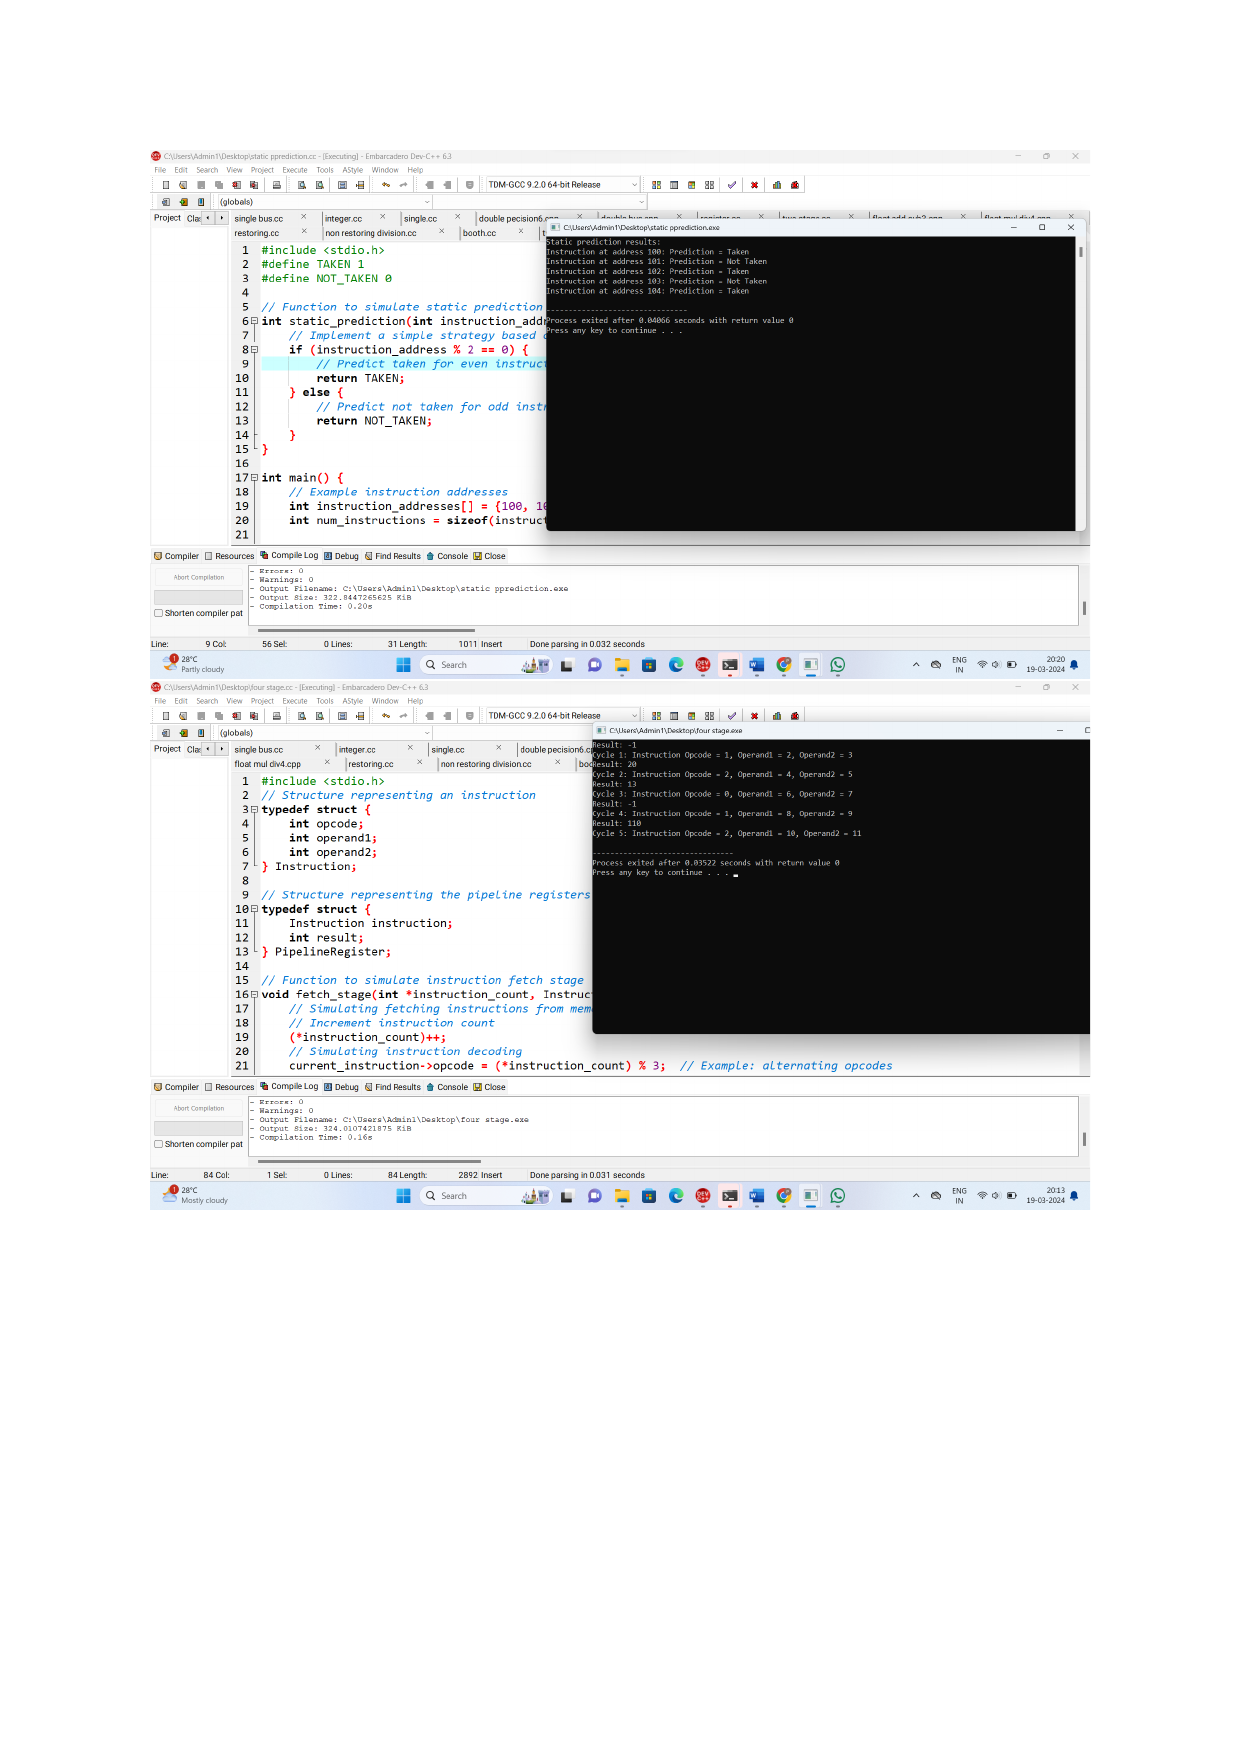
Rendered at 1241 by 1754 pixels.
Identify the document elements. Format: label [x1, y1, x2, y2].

picture [150, 681, 1091, 1210]
picture [150, 150, 1091, 679]
